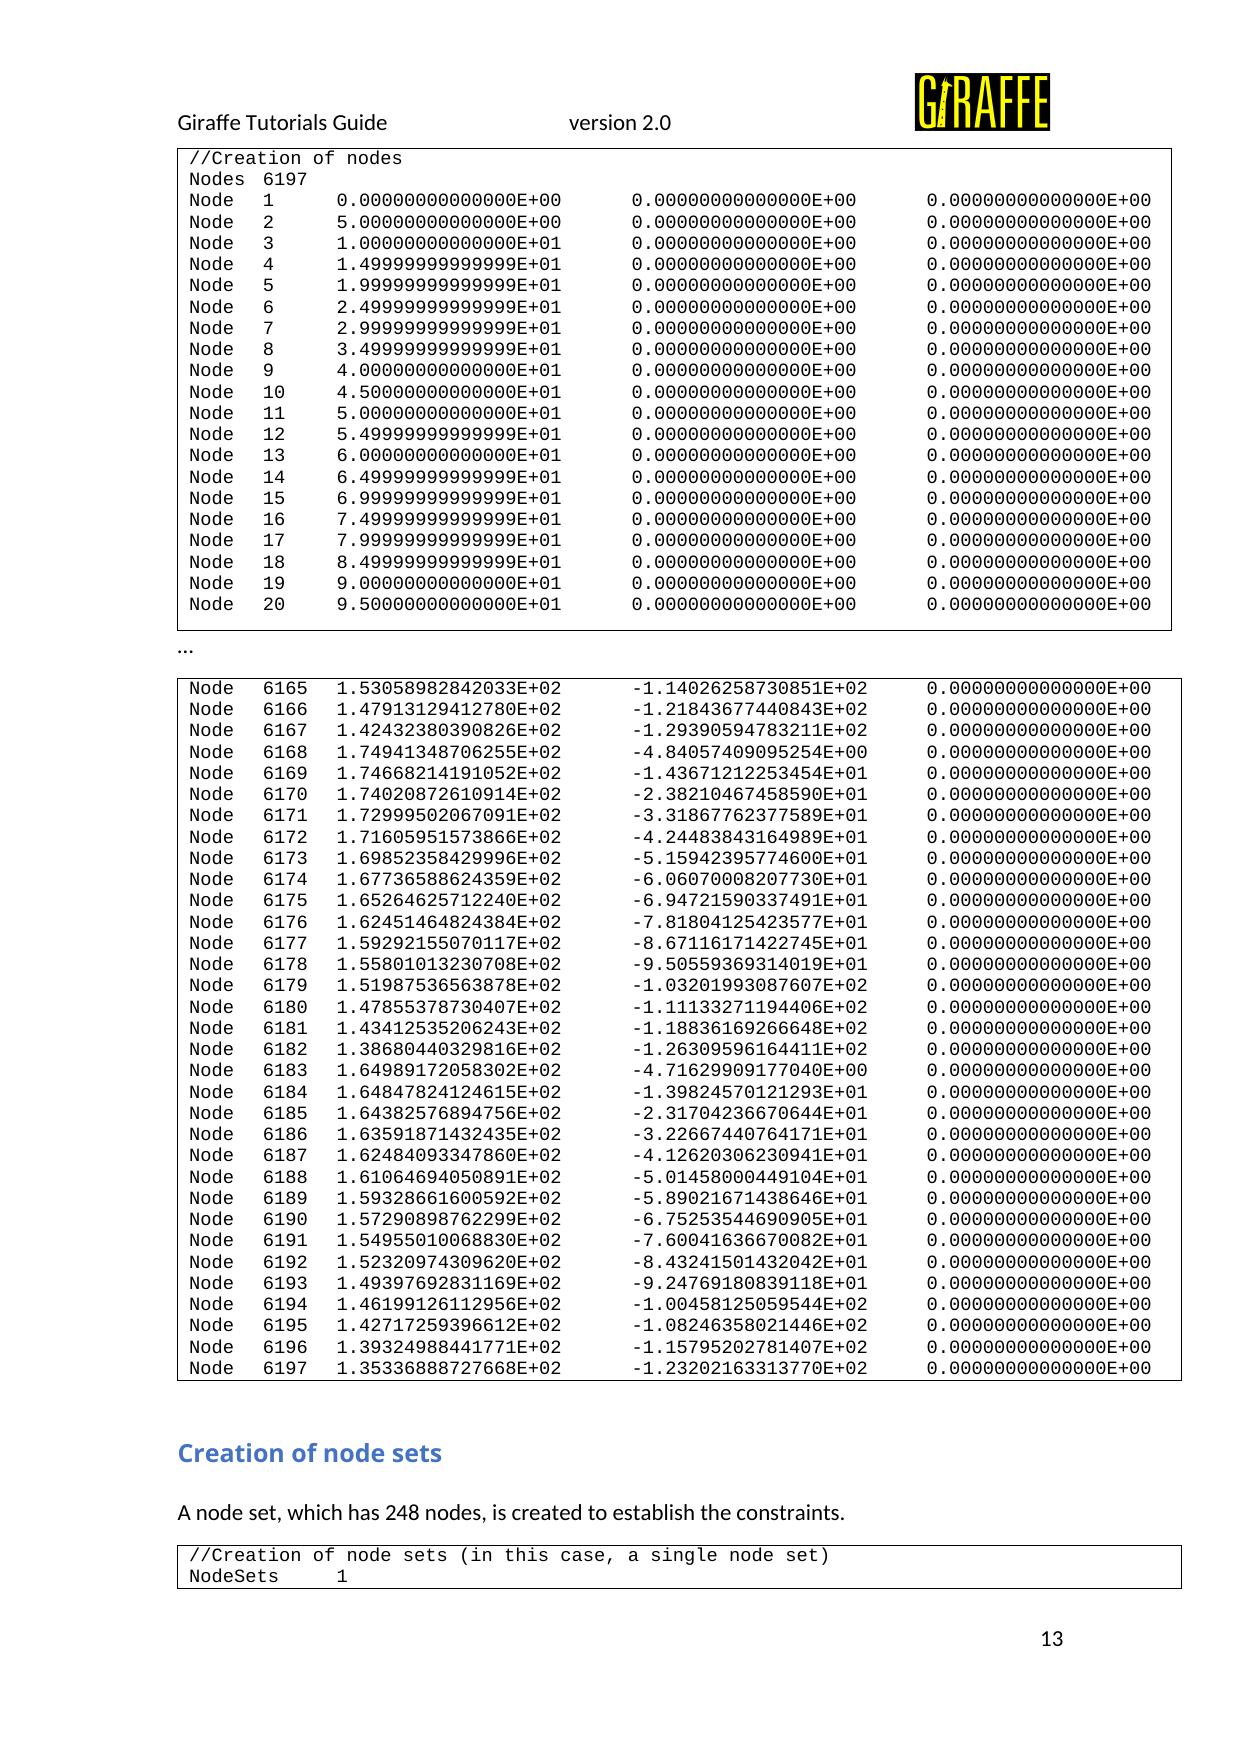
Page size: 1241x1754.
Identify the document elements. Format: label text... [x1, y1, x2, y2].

table_header Node 6165 1.53058982842033E+02 -1.14026258730851E+02 0.00000000000000E+00 Node 6166 1.47913129412780E+02 -1.21843677440843E+02 0.00000000000000E+00 Node 6167 1.42432380390826E+02 -1.29390594783211E+02 0.00000000000000E+00 Node 6168 1.74941348706255E+02 -4.84057409095254E+00 0.00000000000000E+00 Node 6169 1.74668214191052E+02 -1.43671212253454E+01 0.00000000000000E+00 Node 6170 1.74020872610914E+02 -2.38210467458590E+01 0.00000000000000E+00 Node 6171 1.72999502067091E+02 -3.31867762377589E+01 0.00000000000000E+00 Node 6172 1.71605951573866E+02 -4.24483843164989E+01 0.00000000000000E+00 Node 6173 1.69852358429996E+02 -5.15942395774600E+01 0.00000000000000E+00 Node 6174 1.67736588624359E+02 -6.06070008207730E+01 0.00000000000000E+00 Node 6175 1.65264625712240E+02 -6.94721590337491E+01 0.00000000000000E+00 Node 6176 1.62451464824384E+02 -7.81804125423577E+01 0.00000000000000E+00 Node 6177 1.59292155070117E+02 -8.67116171422745E+01 0.00000000000000E+00 Node 6178 1.55801013230708E+02 -9.50559369314019E+01 0.00000000000000E+00 Node 6179 1.51987536563878E+02 -1.03201993087607E+02 0.00000000000000E+00 Node 6180 1.47855378730407E+02 -1.11133271194406E+02 0.00000000000000E+00 Node 6181 1.43412535206243E+02 -1.18836169266648E+02 0.00000000000000E+00 Node 6182 1.38680440329816E+02 -1.26309596164411E+02 0.00000000000000E+00 Node 6183 1.64989172058302E+02 -4.71629909177040E+00 0.00000000000000E+00 Node 6184 1.64847824124615E+02 -1.39824570121293E+01 0.00000000000000E+00 Node 6185 1.64382576894756E+02 -2.31704236670644E+01 0.00000000000000E+00 Node 6186 1.63591871432435E+02 -3.22667440764171E+01 0.00000000000000E+00 Node 6187 1.62484093347860E+02 -4.12620306230941E+01 0.00000000000000E+00 Node 6188 1.61064694050891E+02 -5.01458000449104E+01 0.00000000000000E+00 Node 6189 1.59328661600592E+02 -5.89021671438646E+01 0.00000000000000E+00 Node 6190 1.57290898762299E+02 -6.75253544690905E+01 0.00000000000000E+00 Node 6191 1.54955010068830E+02 -7.60041636670082E+01 0.00000000000000E+00 Node 6192 1.52320974309620E+02 -8.43241501432042E+01 0.00000000000000E+00 Node 6193 1.49397692831169E+02 -9.24769180839118E+01 0.00000000000000E+00 Node 6194 1.46199126112956E+02 -1.00458125059544E+02 0.00000000000000E+00 Node 6195 1.42717259396612E+02 -1.08246358021446E+02 0.00000000000000E+00 Node 6196 1.39324988441771E+02 -1.15795202781407E+02 0.00000000000000E+00 Node 6197 1.35336888727668E+02 -1.23202163313770E+02 0.00000000000000E+00 [178, 679, 1181, 1380]
text A node set, which has 248 nodes, is created to establish the constraints. [177, 1498, 1063, 1526]
table_header //Creation of nodes Nodes 6197 Node 1 0.00000000000000E+00 0.00000000000000E+00 0.00000000000000E+00 Node 2 5.00000000000000E+00 0.00000000000000E+00 0.00000000000000E+00 Node 3 1.00000000000000E+01 0.00000000000000E+00 0.00000000000000E+00 Node 4 1.49999999999999E+01 0.00000000000000E+00 0.00000000000000E+00 Node 5 1.99999999999999E+01 0.00000000000000E+00 0.00000000000000E+00 Node 6 2.49999999999999E+01 0.00000000000000E+00 0.00000000000000E+00 Node 7 2.99999999999999E+01 0.00000000000000E+00 0.00000000000000E+00 Node 8 3.49999999999999E+01 0.00000000000000E+00 0.00000000000000E+00 Node 9 4.00000000000000E+01 0.00000000000000E+00 0.00000000000000E+00 Node 10 4.50000000000000E+01 0.00000000000000E+00 0.00000000000000E+00 Node 11 5.00000000000000E+01 0.00000000000000E+00 0.00000000000000E+00 Node 12 5.49999999999999E+01 0.00000000000000E+00 0.00000000000000E+00 Node 13 6.00000000000000E+01 0.00000000000000E+00 0.00000000000000E+00 Node 14 6.49999999999999E+01 0.00000000000000E+00 0.00000000000000E+00 Node 15 6.99999999999999E+01 0.00000000000000E+00 0.00000000000000E+00 Node 16 7.49999999999999E+01 0.00000000000000E+00 0.00000000000000E+00 Node 17 7.99999999999999E+01 0.00000000000000E+00 0.00000000000000E+00 Node 18 8.49999999999999E+01 0.00000000000000E+00 0.00000000000000E+00 Node 19 9.00000000000000E+01 0.00000000000000E+00 0.00000000000000E+00 Node 20 9.50000000000000E+01 0.00000000000000E+00 0.00000000000000E+00 [178, 149, 1171, 630]
picture [914, 73, 1051, 131]
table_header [178, 1546, 1181, 1588]
subtitle Creation of node sets [177, 1436, 1063, 1470]
text … [177, 631, 1063, 659]
